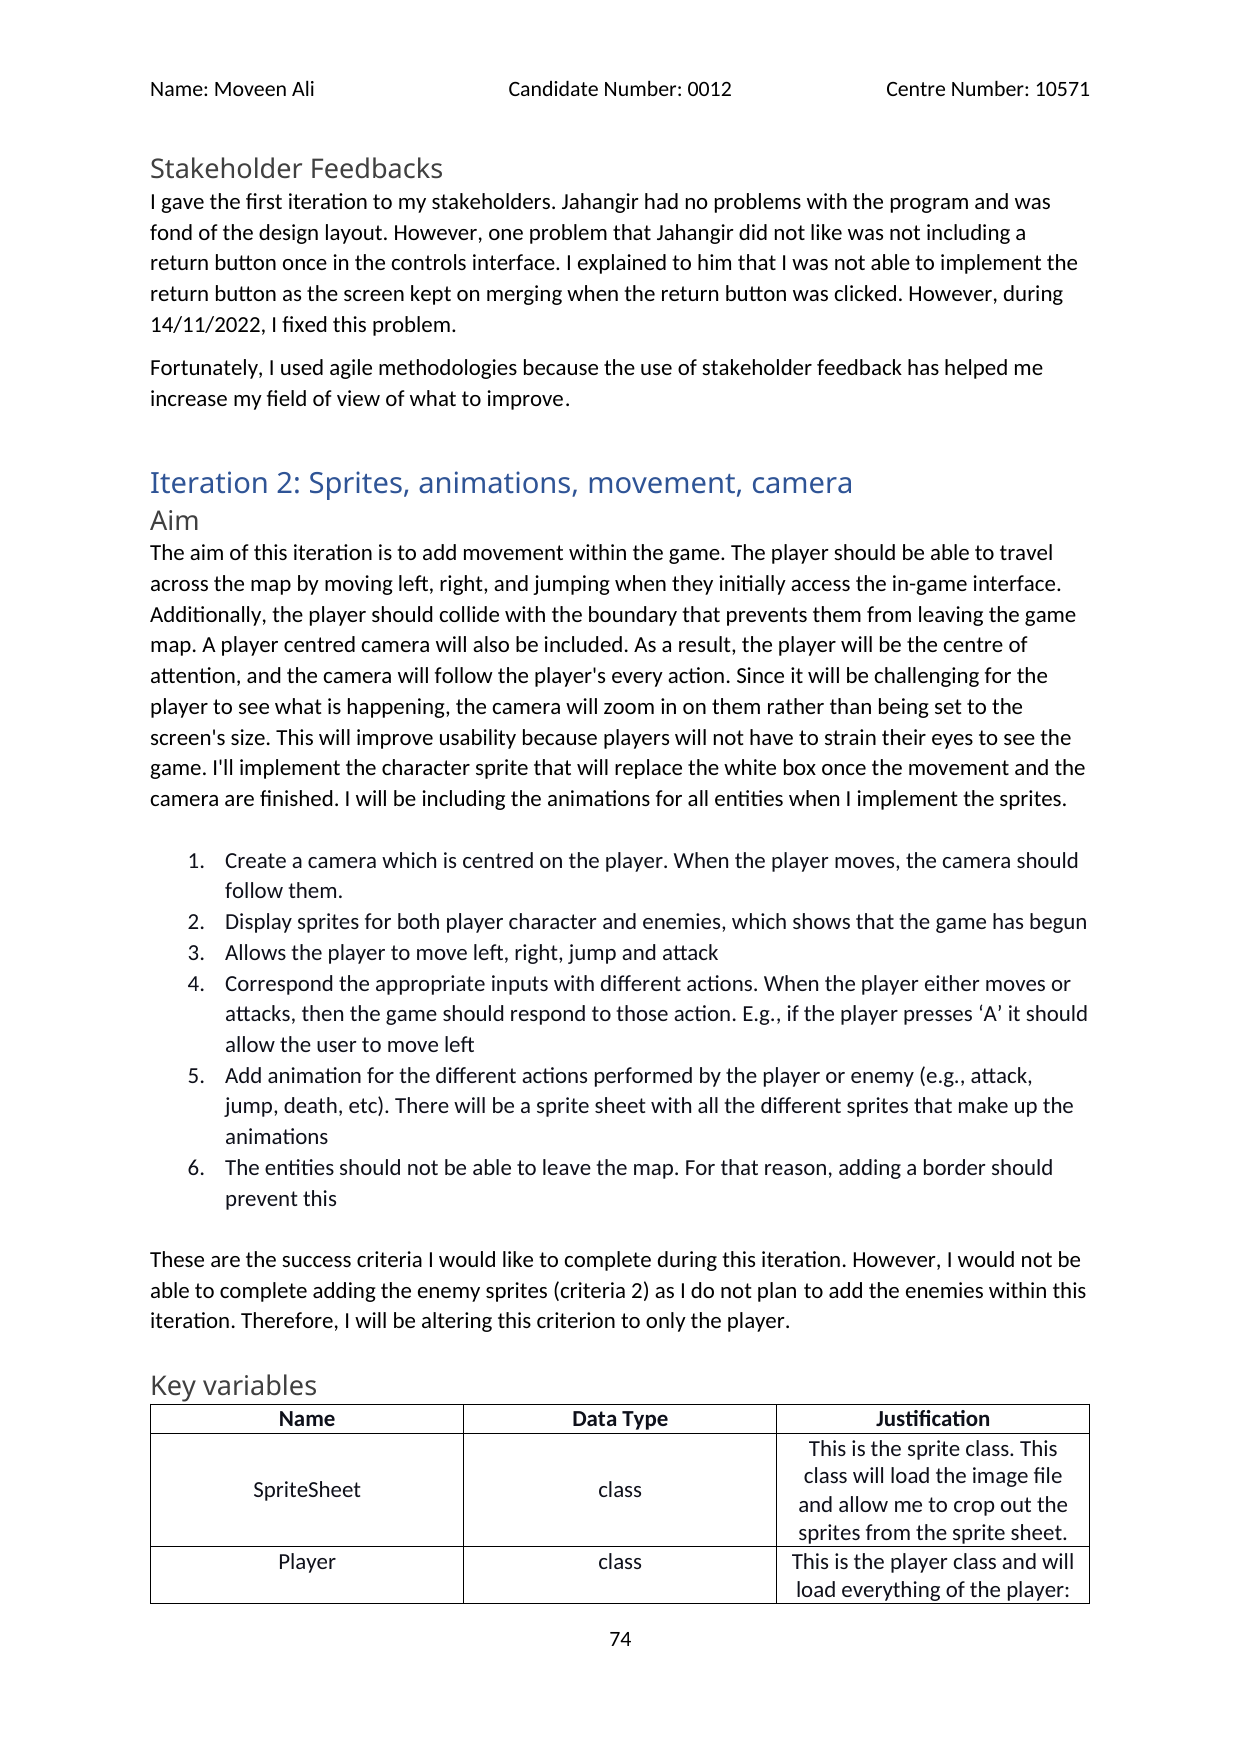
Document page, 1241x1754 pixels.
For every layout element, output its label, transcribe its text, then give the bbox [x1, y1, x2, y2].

table_header Name [151, 1405, 463, 1433]
text I gave the first iteration to my stakeholders. Jahangir had no problems with the program and was fond of the design layout. However, one problem that Jahangir did not like was not including a return button once in the controls interface. I explained to him that I was not able to implement the return button as the screen kept on merging when the return button was clicked. However, during 14/11/2022, I fixed this problem. [150, 187, 1090, 338]
subtitle Stakeholder Feedbacks [150, 150, 1090, 187]
text The aim of this iteration is to add movement within the game. The player should be able to travel across the map by moving left, right, and jumping when they initially access the in-game interface. Additionally, the player should collide with the boundary that prevents them from leaving the game map. A player centred camera will also be included. As a result, the player will be the centre of attention, and the camera will follow the player's every action. Since it will be challenging for the player to see what is happening, the camera will zoom in on them rather than being set to the screen's size. This will improve usability because players will not have to strain their eyes to see the game. I'll implement the character sprite that will replace the white box once the movement and the camera are finished. I will be including the animations for all entities when I implement the sprites. [150, 538, 1090, 812]
table_cell class [464, 1434, 776, 1546]
subtitle Key variables [150, 1367, 1090, 1403]
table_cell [777, 1547, 1089, 1603]
subtitle Iteration 2: Sprites, animations, movement, camera [150, 462, 1090, 502]
list The entities should not be able to leave the map. For that reason, adding a border should prevent this [187, 1153, 1090, 1212]
table_header Justification [777, 1405, 1089, 1433]
list Correspond the appropriate inputs with different actions. When the player either moves or attacks, then the game should respond to those action. E.g., if the player presses ‘A’ it should allow the user to move left [187, 969, 1090, 1058]
table_cell SpriteSheet [151, 1434, 463, 1546]
list Display sprites for both player character and enemies, which shows that the game has begun [187, 907, 1090, 935]
list Allows the player to move left, right, jump and attack [187, 938, 1090, 966]
table_cell class [464, 1547, 776, 1603]
text These are the success criteria I would like to complete during this iteration. However, I would not be able to complete adding the enemy sprites (criteria 2) as I do not plan to add the enemies within this iteration. Therefore, I will be altering this criterion to only the player. [150, 1245, 1090, 1335]
list Create a camera which is centred on the player. When the player moves, the camera should follow them. [187, 846, 1090, 904]
text Fortunately, I used agile methodologies because the use of stakeholder feedback has helped me increase my field of view of what to improve. [150, 353, 1090, 412]
table_cell Player [151, 1547, 463, 1603]
table_cell This is the sprite class. This class will load the image file and allow me to crop out the sprites from the sprite sheet. [777, 1434, 1089, 1546]
list Add animation for the different actions performed by the player or enemy (e.g., attack, jump, death, etc). There will be a sprite sheet with all the different sprites that make up the animations [187, 1061, 1090, 1150]
subtitle Aim [150, 502, 1090, 538]
table_header Data Type [464, 1405, 776, 1433]
